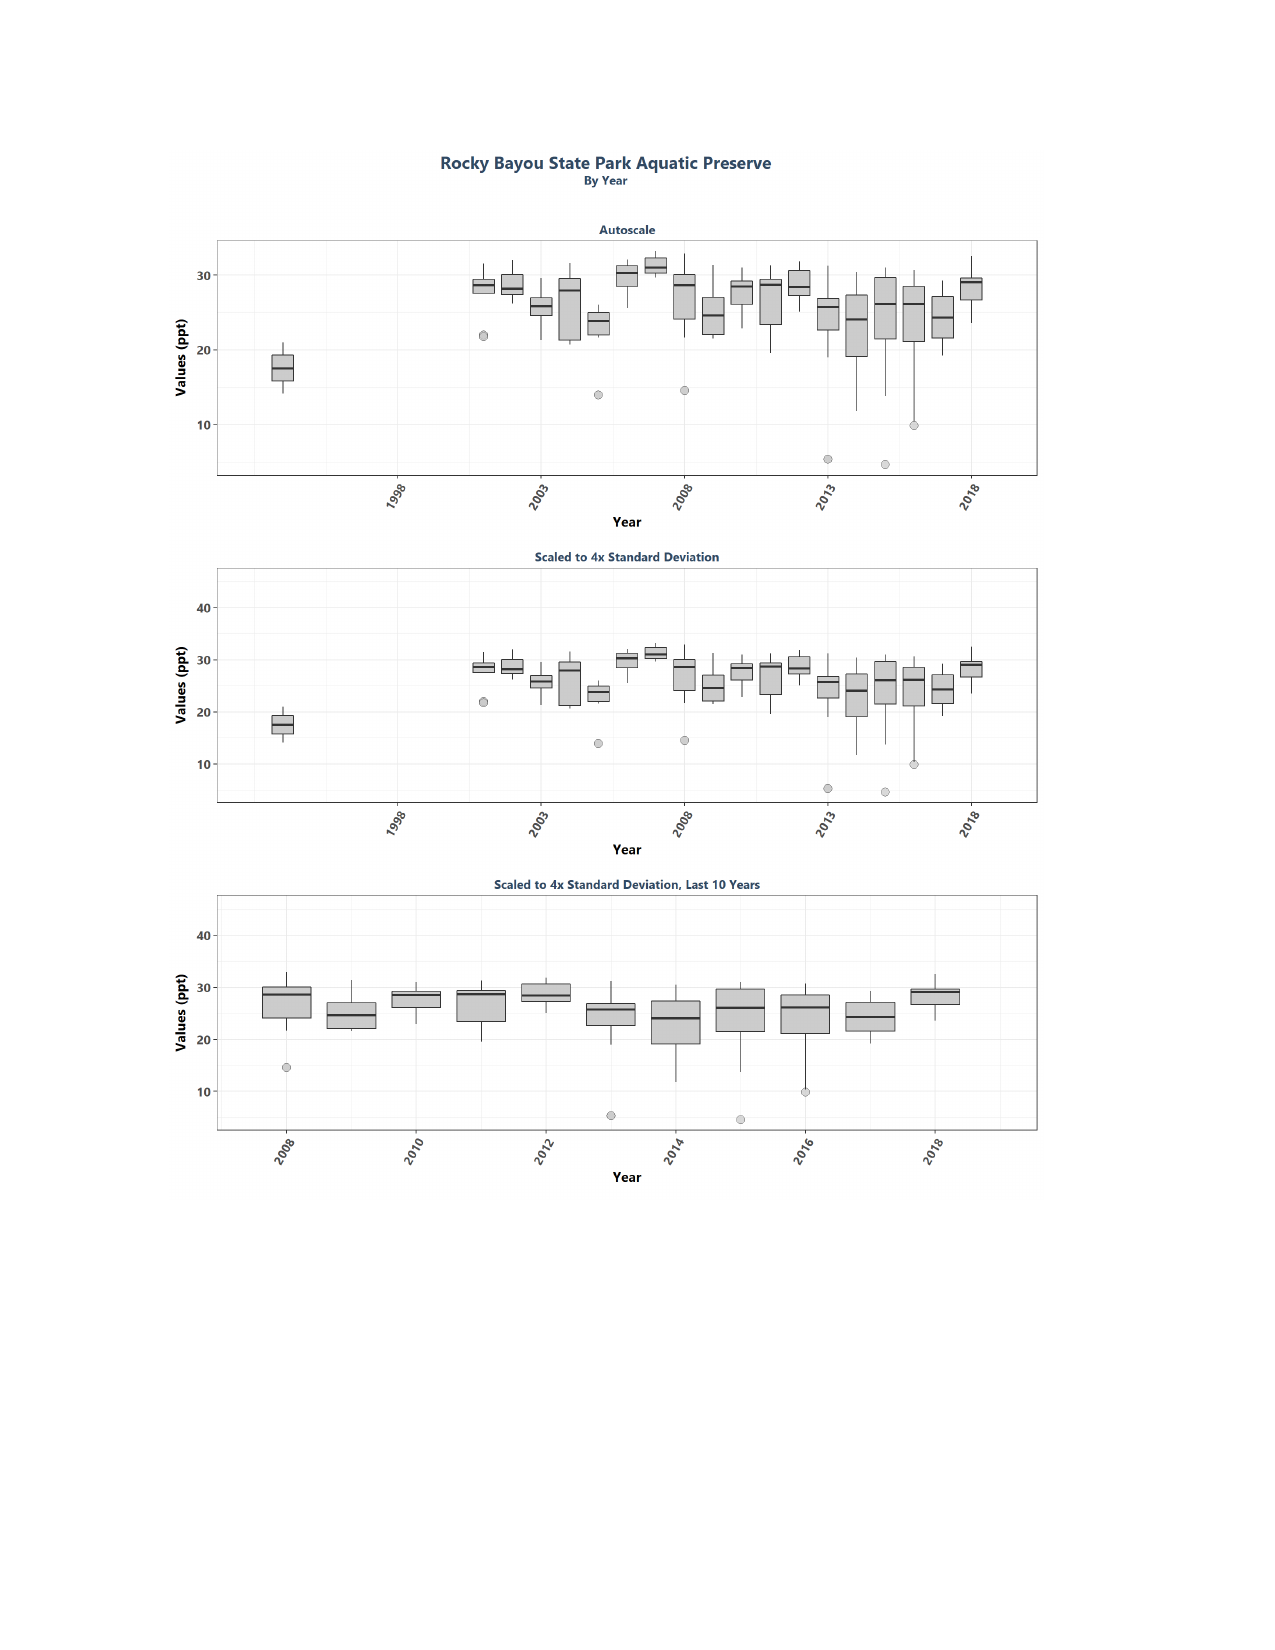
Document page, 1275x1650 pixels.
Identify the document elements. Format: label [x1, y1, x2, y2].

picture [168, 150, 1044, 1200]
